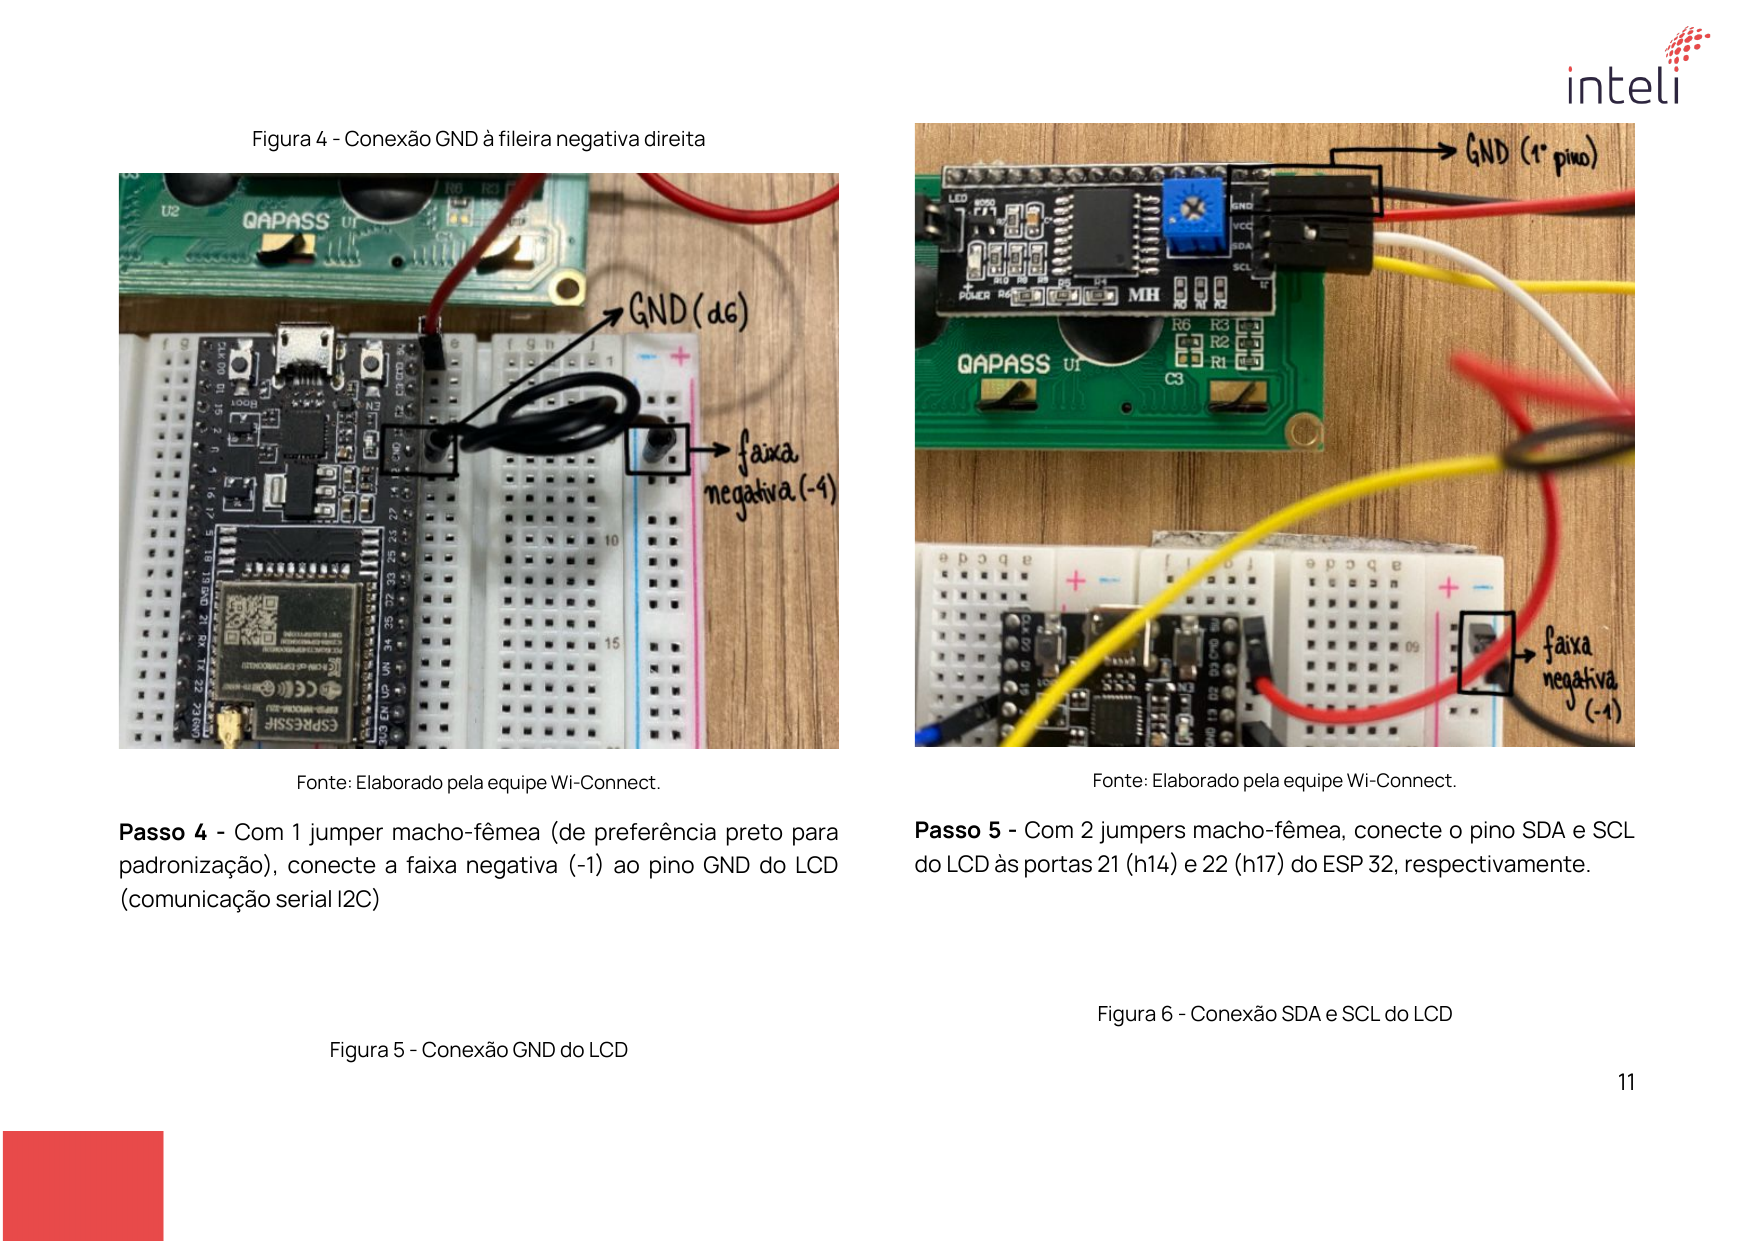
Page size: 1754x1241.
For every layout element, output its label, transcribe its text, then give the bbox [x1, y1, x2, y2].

text Passo 4 - Com 1 jumper macho-fêmea (de preferência preto para padronização), conecte a faixa negativa (-1) ao pino GND do LCD (comunicação serial I2C) [118, 816, 839, 914]
picture [2, 1131, 164, 1241]
text Figura 6 - Conexão SDA e SCL do LCD [914, 999, 1636, 1028]
text Figura 5 - Conexão GND do LCD [118, 1035, 839, 1063]
picture [914, 123, 1635, 747]
text Fonte: Elaborado pela equipe Wi-Connect. [118, 769, 839, 795]
text Figura 4 - Conexão GND à fileira negativa direita [118, 124, 839, 152]
picture [118, 173, 839, 749]
text Fonte: Elaborado pela equipe Wi-Connect. [914, 768, 1636, 793]
picture [1568, 26, 1711, 104]
text Passo 5 - Com 2 jumpers macho-fêmea, conecte o pino SDA e SCL do LCD às portas 21 (h14) e 22 (h17) do ESP 32, respectivamente. [914, 814, 1636, 879]
